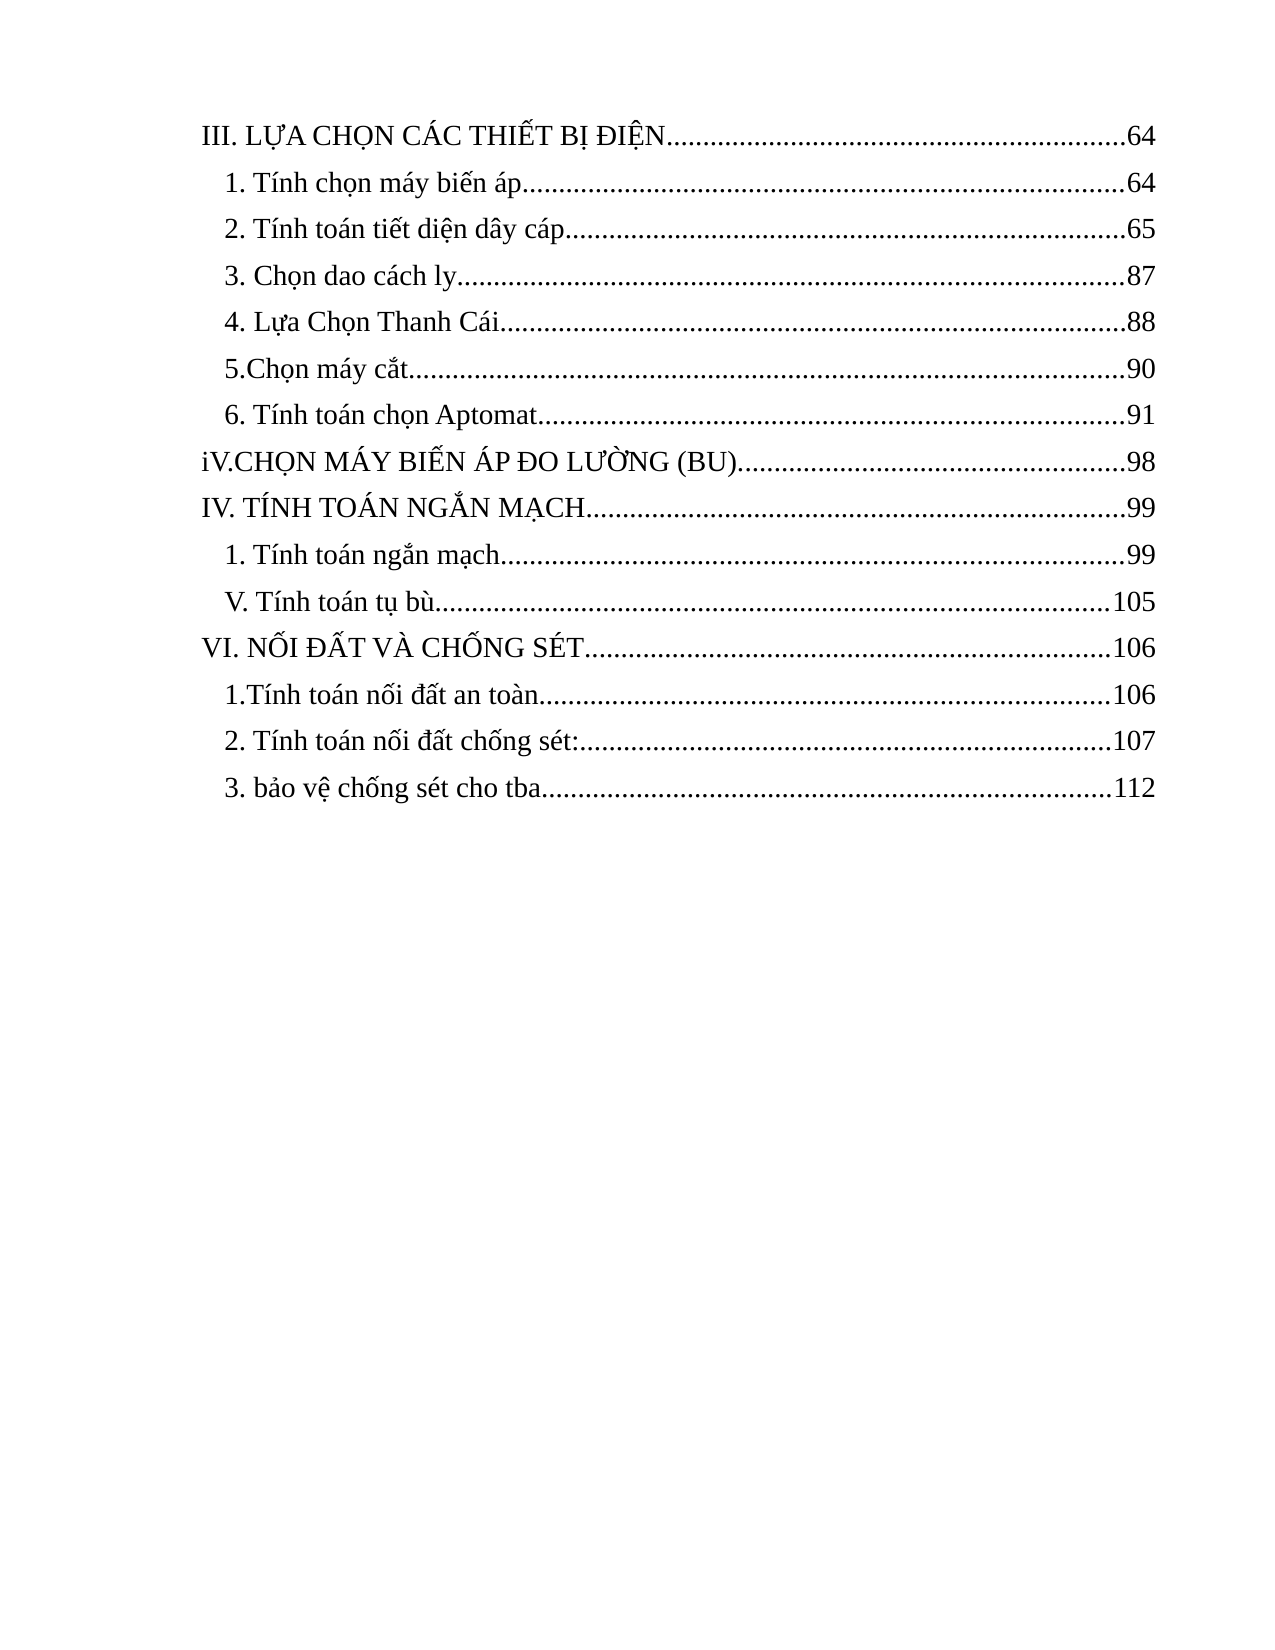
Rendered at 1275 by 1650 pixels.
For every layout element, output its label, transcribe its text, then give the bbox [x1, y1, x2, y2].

text 1. Tính toán ngắn mạch 99 [223, 537, 1157, 571]
text V. Tính toán tụ bù 105 [223, 584, 1157, 617]
text 1.Tính toán nối đất an toàn 106 [223, 677, 1157, 710]
text 5.Chọn máy cắt 90 [223, 351, 1157, 384]
text IV. TÍNH TOÁN NGẮN MẠCH 99 [200, 491, 1157, 524]
text iV.CHỌN MÁY BIẾN ÁP ĐO LƯỜNG (BU). 98 [200, 444, 1157, 478]
text VI. NỐI ĐẤT VÀ CHỐNG SÉT 106 [200, 630, 1157, 664]
text 6. Tính toán chọn Aptomat 91 [223, 397, 1157, 431]
text III. LỰA CHỌN CÁC THIẾT BỊ ĐIỆN 64 [200, 118, 1157, 152]
text 3. Chọn dao cách ly 87 [223, 258, 1157, 291]
text 2. Tính toán tiết diện dây cáp 65 [223, 211, 1157, 245]
text 4. Lựa Chọn Thanh Cái 88 [223, 304, 1157, 338]
text 1. Tính chọn máy biến áp 64 [223, 165, 1157, 198]
text 3. bảo vệ chống sét cho tba 112 [223, 770, 1157, 803]
text 2. Tính toán nối đất chống sét: 107 [223, 723, 1157, 757]
